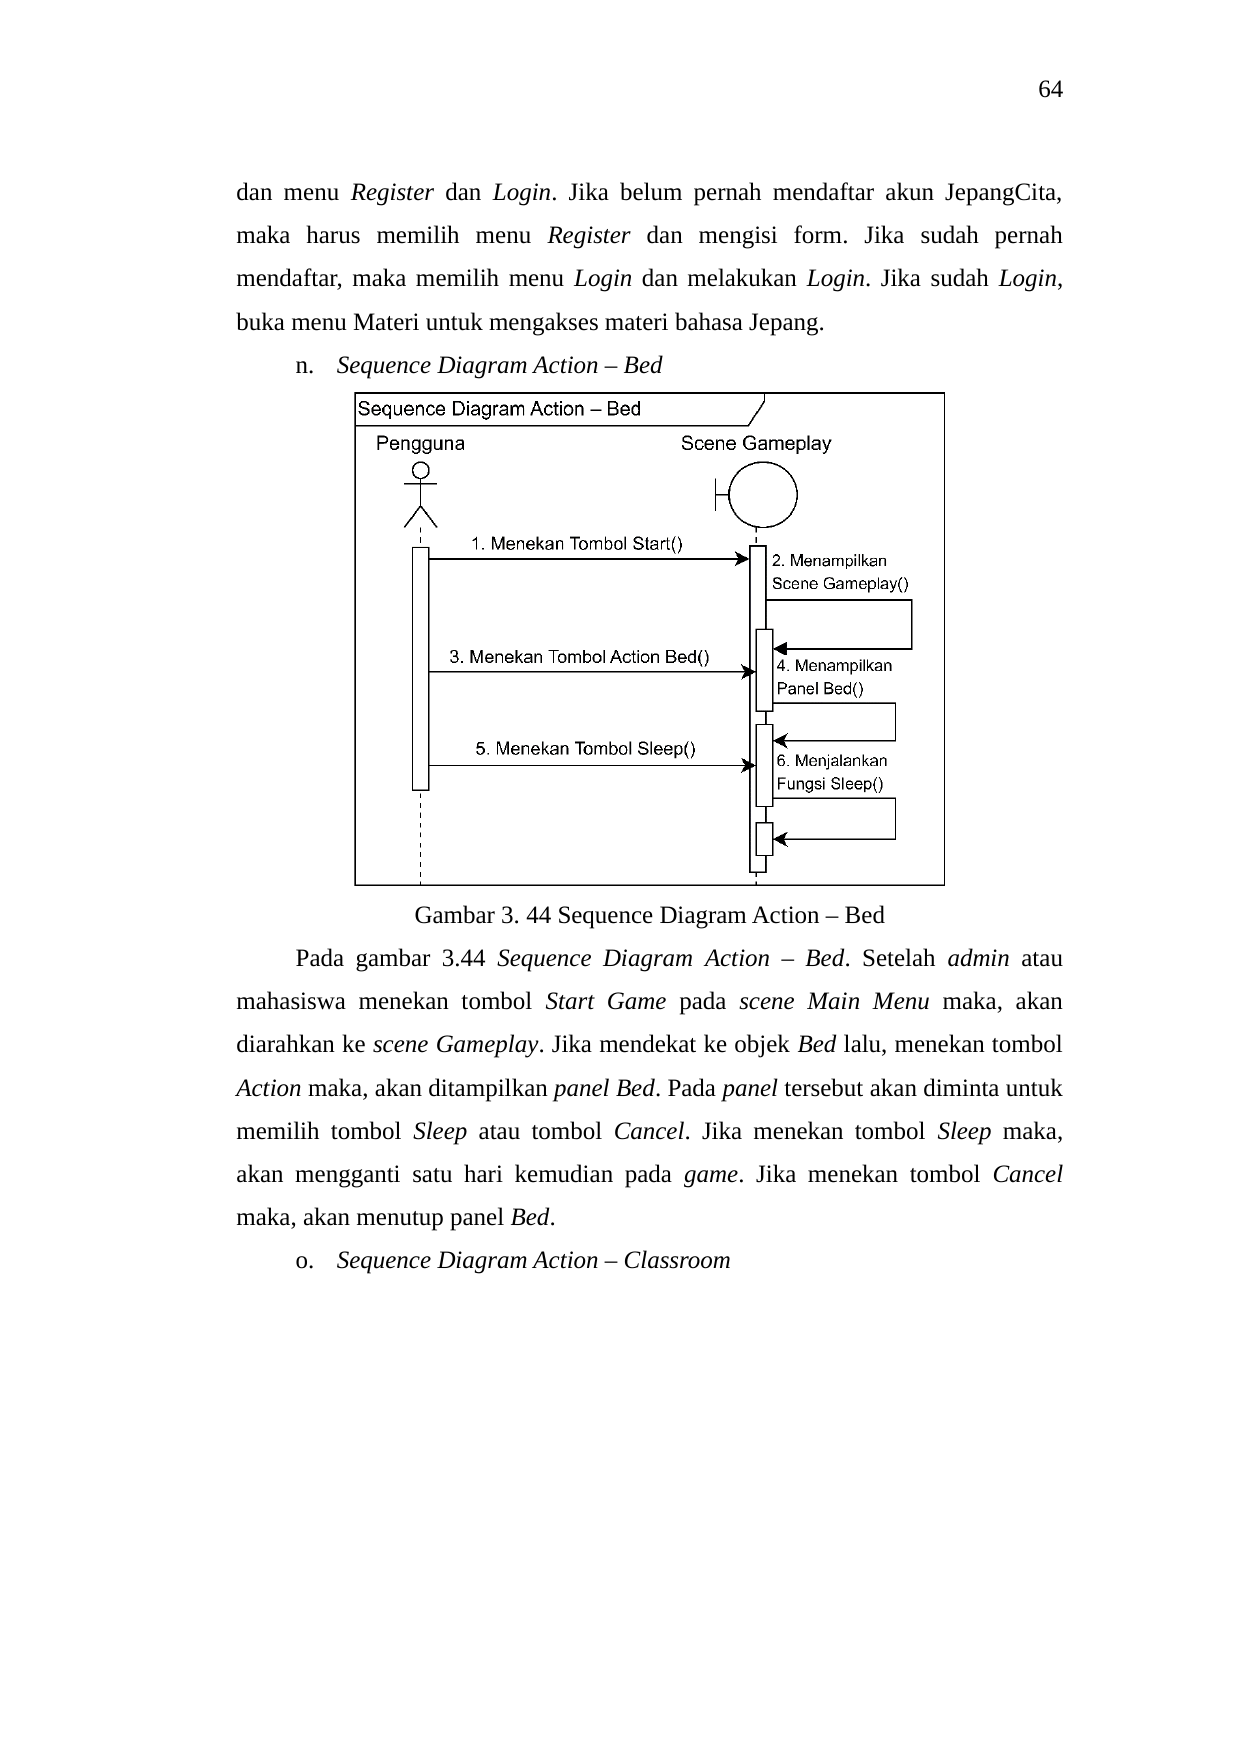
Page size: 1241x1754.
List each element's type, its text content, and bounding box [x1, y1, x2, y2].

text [236, 177, 1063, 335]
list Sequence Diagram Action – Bed [295, 350, 1063, 378]
text Pada gambar 3.44 Sequence Diagram Action – Bed. Setelah admin atau mahasiswa menekan tombol Start Game pada scene Main Menu maka, akan diarahkan ke scene Gameplay. Jika mendekat ke objek Bed lalu, menekan tombol Action maka, akan ditampilkan panel Bed. Pada panel tersebut akan diminta untuk memilih tombol Sleep atau tombol Cancel. Jika menekan tombol Sleep maka, akan mengganti satu hari kemudian pada game. Jika menekan tombol Cancel maka, akan menutup panel Bed. [236, 943, 1063, 1231]
text Gambar 3. 44 Sequence Diagram Action – Bed [236, 900, 1063, 929]
picture [354, 392, 945, 886]
list Sequence Diagram Action – Classroom [295, 1245, 1063, 1274]
